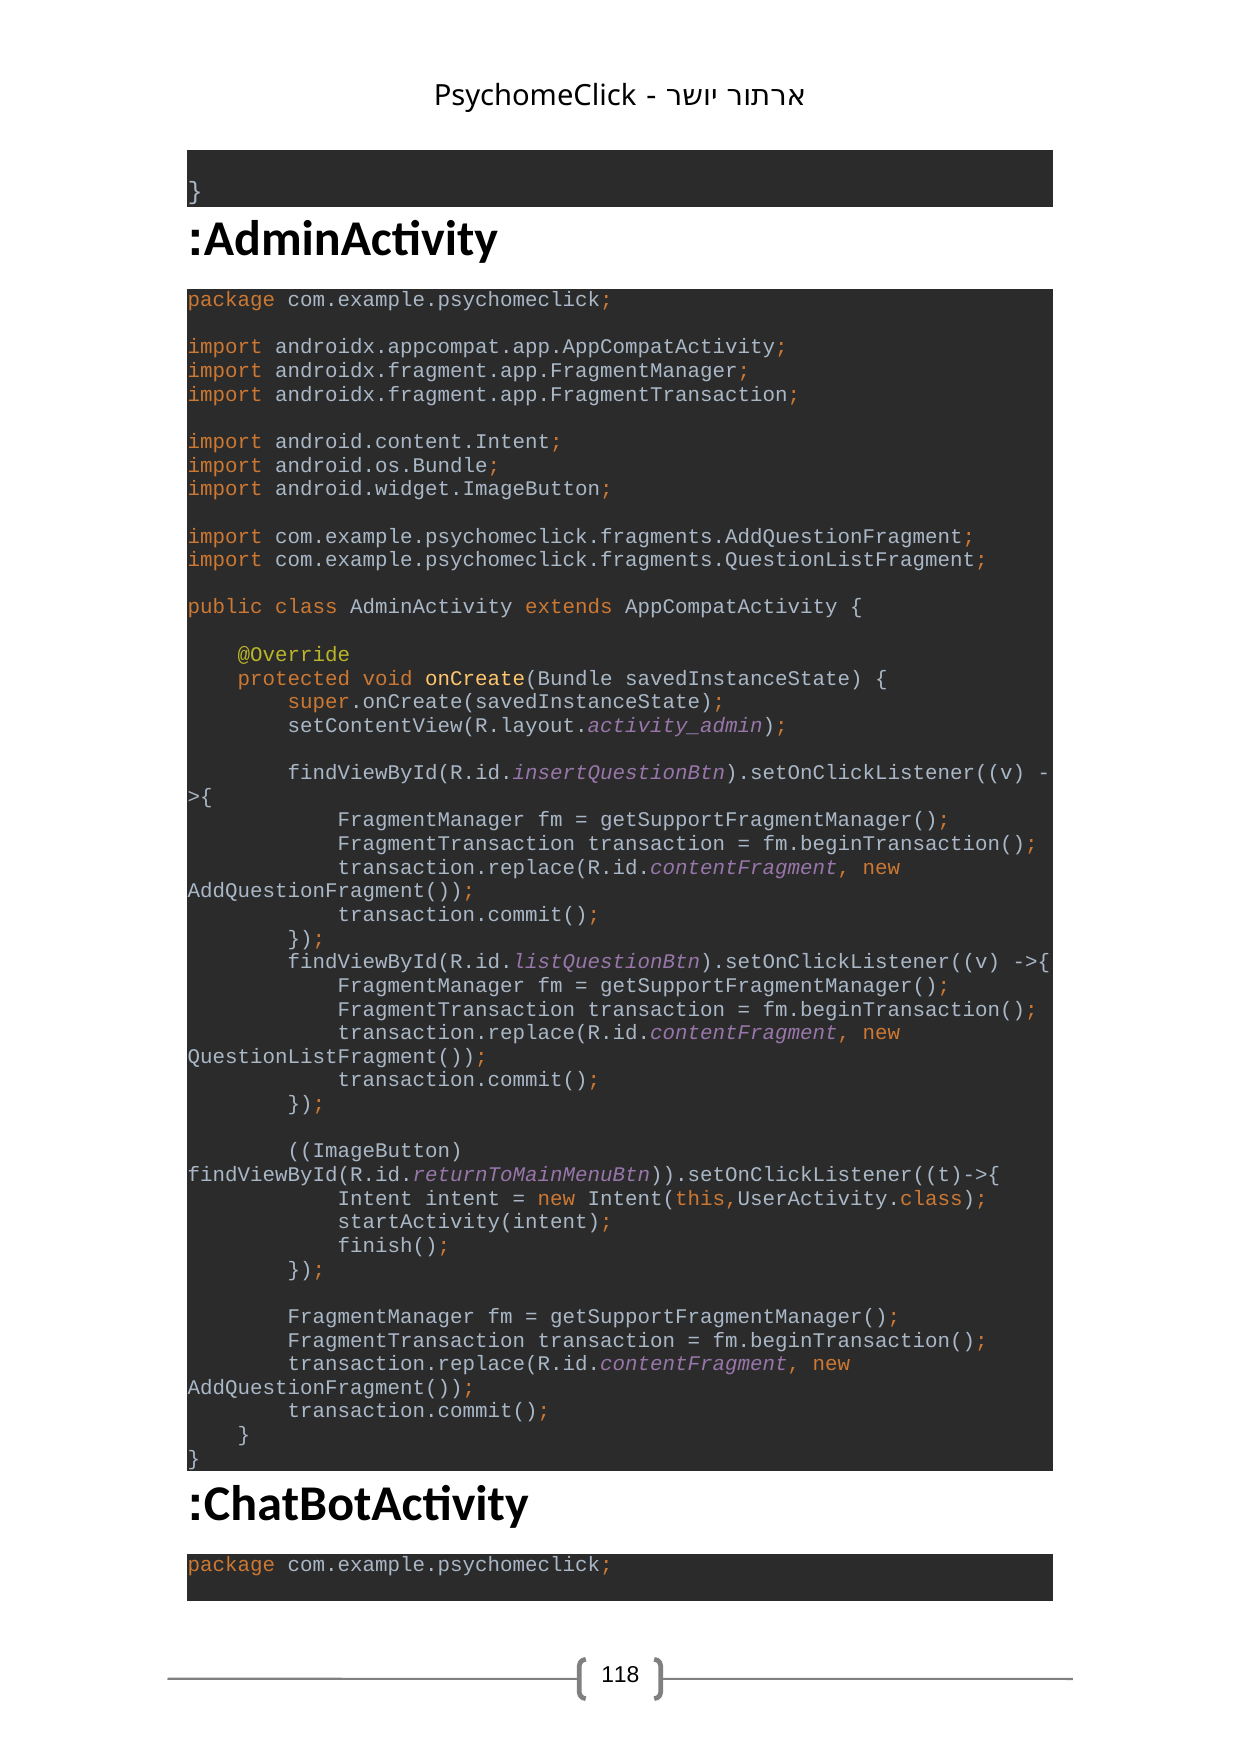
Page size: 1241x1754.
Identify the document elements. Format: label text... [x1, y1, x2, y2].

text package com.example.psychomeclick; import androidx.appcompat.app.AppCompatActivity; import androidx.fragment.app.FragmentManager; import androidx.fragment.app.FragmentTransaction; import android.content.Intent; import android.os.Bundle; import android.widget.ImageButton; import com.example.psychomeclick.fragments.AddQuestionFragment; import com.example.psychomeclick.fragments.QuestionListFragment; public class AdminActivity extends AppCompatActivity { @Override protected void onCreate(Bundle savedInstanceState) { super.onCreate(savedInstanceState); setContentView(R.layout.activity_admin); findViewById(R.id.insertQuestionBtn).setOnClickListener((v) ->{ FragmentManager fm = getSupportFragmentManager(); FragmentTransaction transaction = fm.beginTransaction(); transaction.replace(R.id.contentFragment, new AddQuestionFragment()); transaction.commit(); }); findViewById(R.id.listQuestionBtn).setOnClickListener((v) ->{ FragmentManager fm = getSupportFragmentManager(); FragmentTransaction transaction = fm.beginTransaction(); transaction.replace(R.id.contentFragment, new QuestionListFragment()); transaction.commit(); }); ((ImageButton) findViewById(R.id.returnToMainMenuBtn)).setOnClickListener((t)->{ Intent intent = new Intent(this,UserActivity.class); startActivity(intent); finish(); }); FragmentManager fm = getSupportFragmentManager(); FragmentTransaction transaction = fm.beginTransaction(); transaction.replace(R.id.contentFragment, new AddQuestionFragment()); transaction.commit(); } } [187, 289, 1053, 1471]
text AdminActivity: [187, 207, 1053, 268]
text ChatBotActivity: [187, 1471, 1053, 1532]
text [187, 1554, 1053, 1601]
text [187, 150, 1053, 207]
